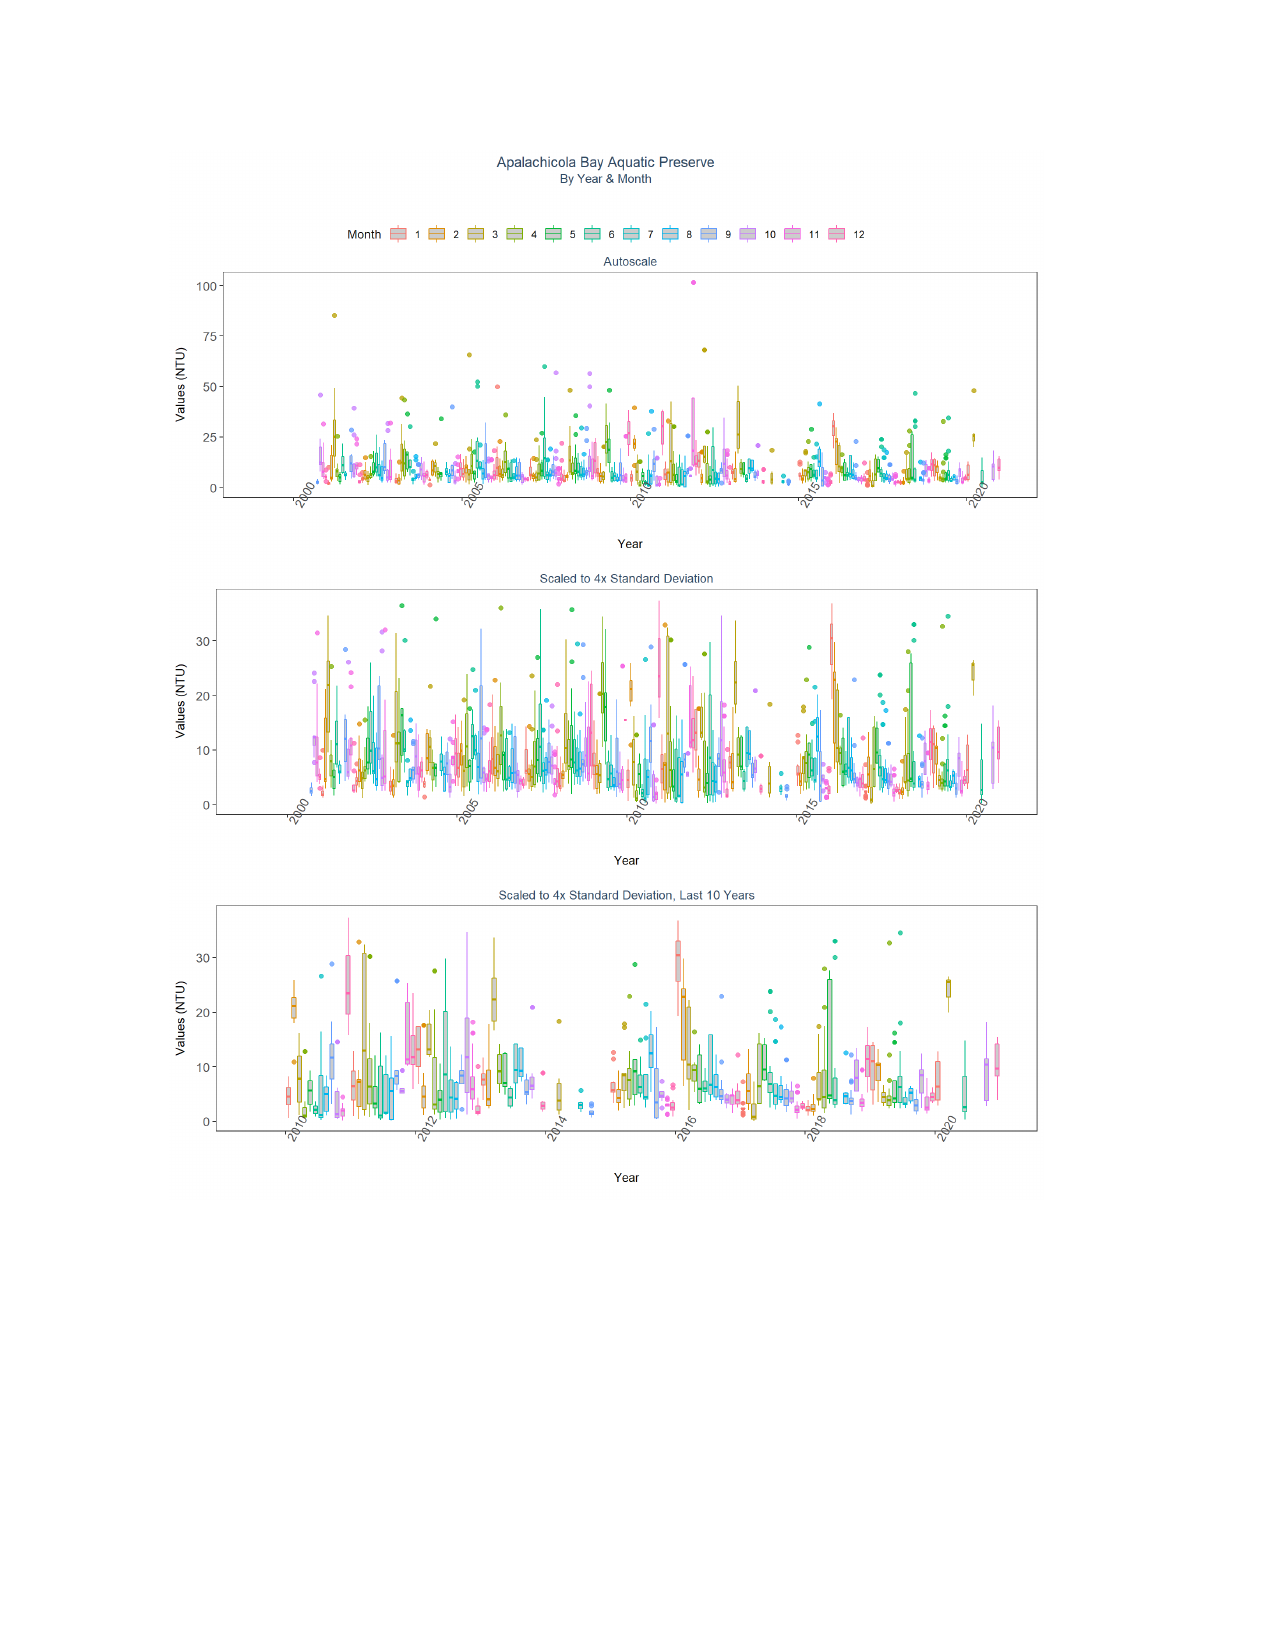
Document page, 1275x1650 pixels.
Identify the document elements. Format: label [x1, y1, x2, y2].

picture [168, 150, 1044, 1200]
